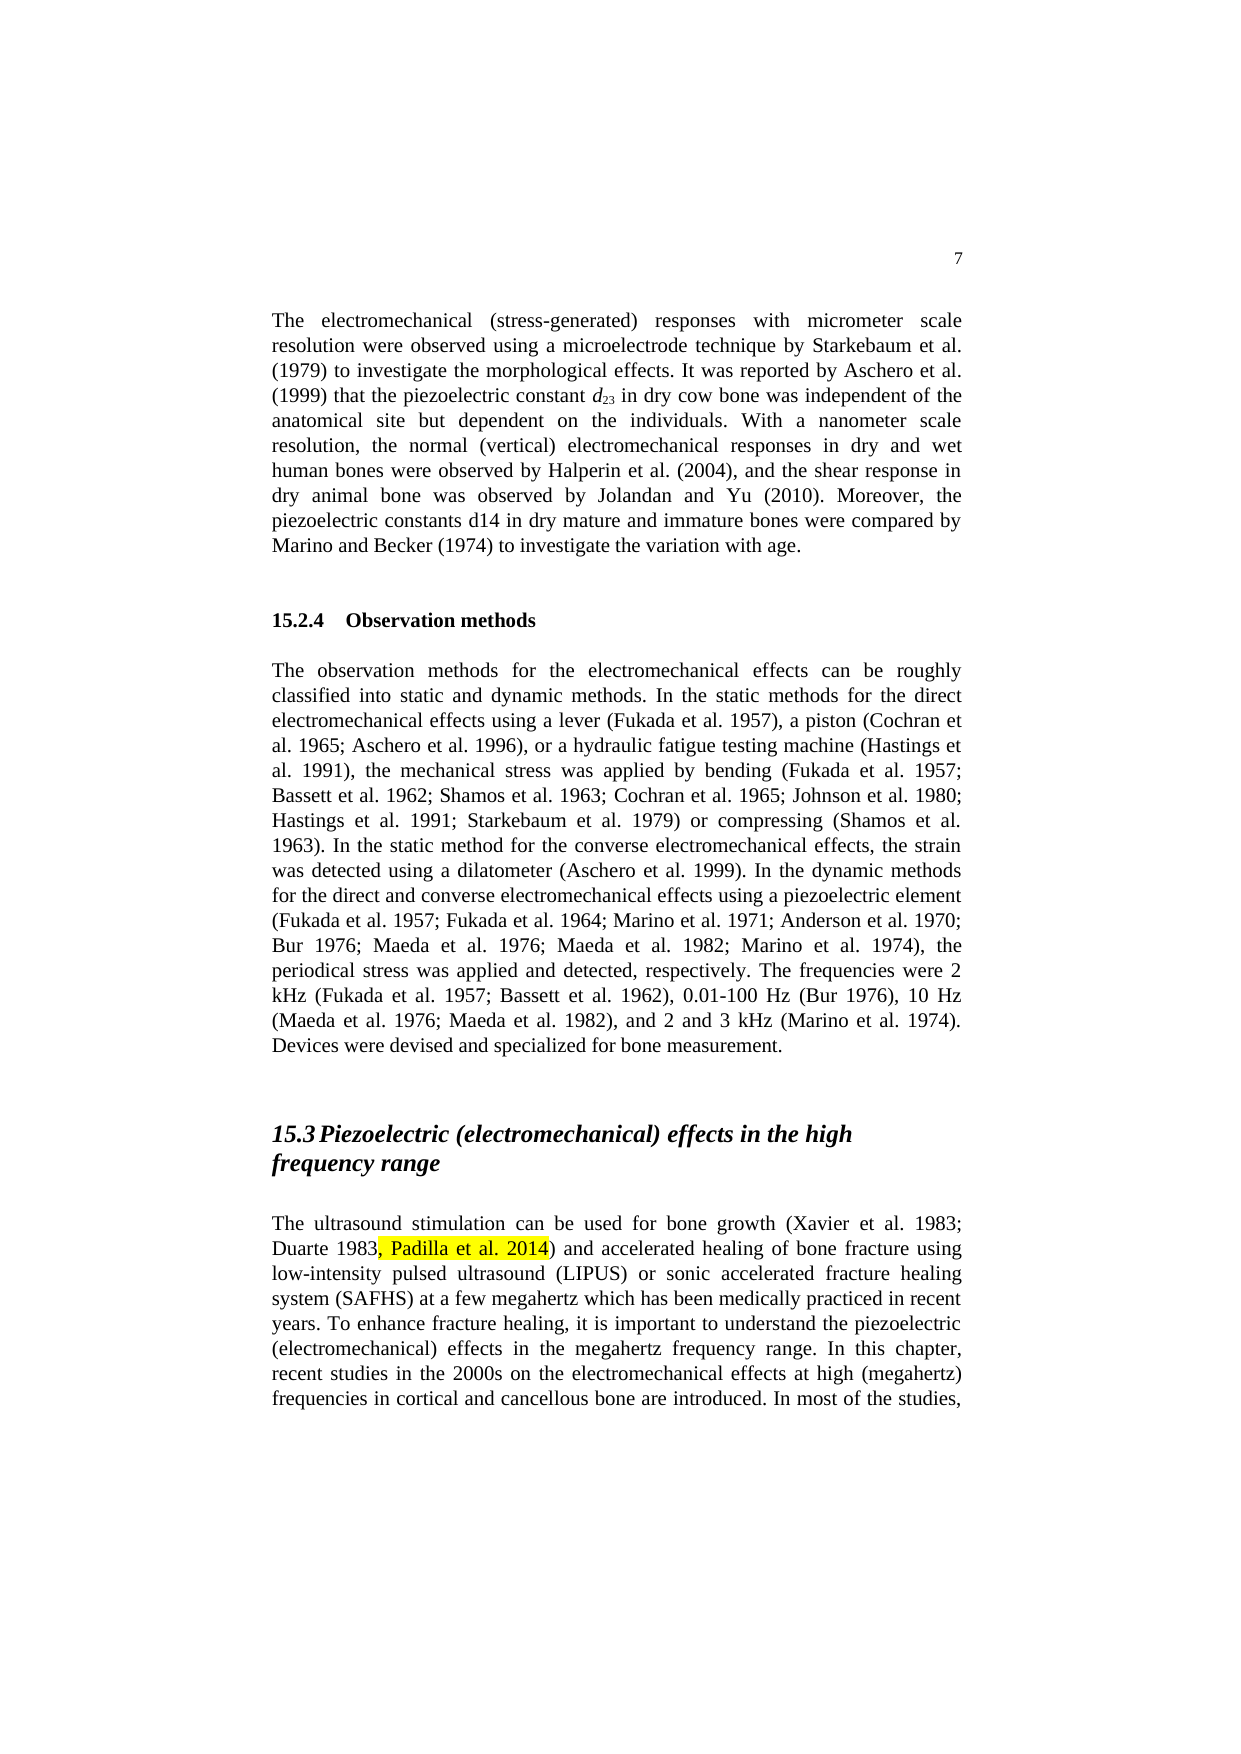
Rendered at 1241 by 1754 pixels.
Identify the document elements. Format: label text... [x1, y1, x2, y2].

text The observation methods for the electromechanical effects can be roughly classified into static and dynamic methods. In the static methods for the direct electromechanical effects using a lever (Fukada et al. 1957), a piston (Cochran et al. 1965; Aschero et al. 1996), or a hydraulic fatigue testing machine (Hastings et al. 1991), the mechanical stress was applied by bending (Fukada et al. 1957; Bassett et al. 1962; Shamos et al. 1963; Cochran et al. 1965; Johnson et al. 1980; Hastings et al. 1991; Starkebaum et al. 1979) or compressing (Shamos et al. 1963). In the static method for the converse electromechanical effects, the strain was detected using a dilatometer (Aschero et al. 1999). In the dynamic methods for the direct and converse electromechanical effects using a piezoelectric element (Fukada et al. 1957; Fukada et al. 1964; Marino et al. 1971; Anderson et al. 1970; Bur 1976; Maeda et al. 1976; Maeda et al. 1982; Marino et al. 1974), the periodical stress was applied and detected, respectively. The frequencies were 2 kHz (Fukada et al. 1957; Bassett et al. 1962), 0.01-100 Hz (Bur 1976), 10 Hz (Maeda et al. 1976; Maeda et al. 1982), and 2 and 3 kHz (Marino et al. 1974). Devices were devised and specialized for bone measurement. [272, 657, 963, 1057]
subtitle 15.2.4 Observation methods [272, 607, 963, 632]
subtitle 15.3 Piezoelectric (electromechanical) effects in the high frequency range [272, 1119, 963, 1177]
